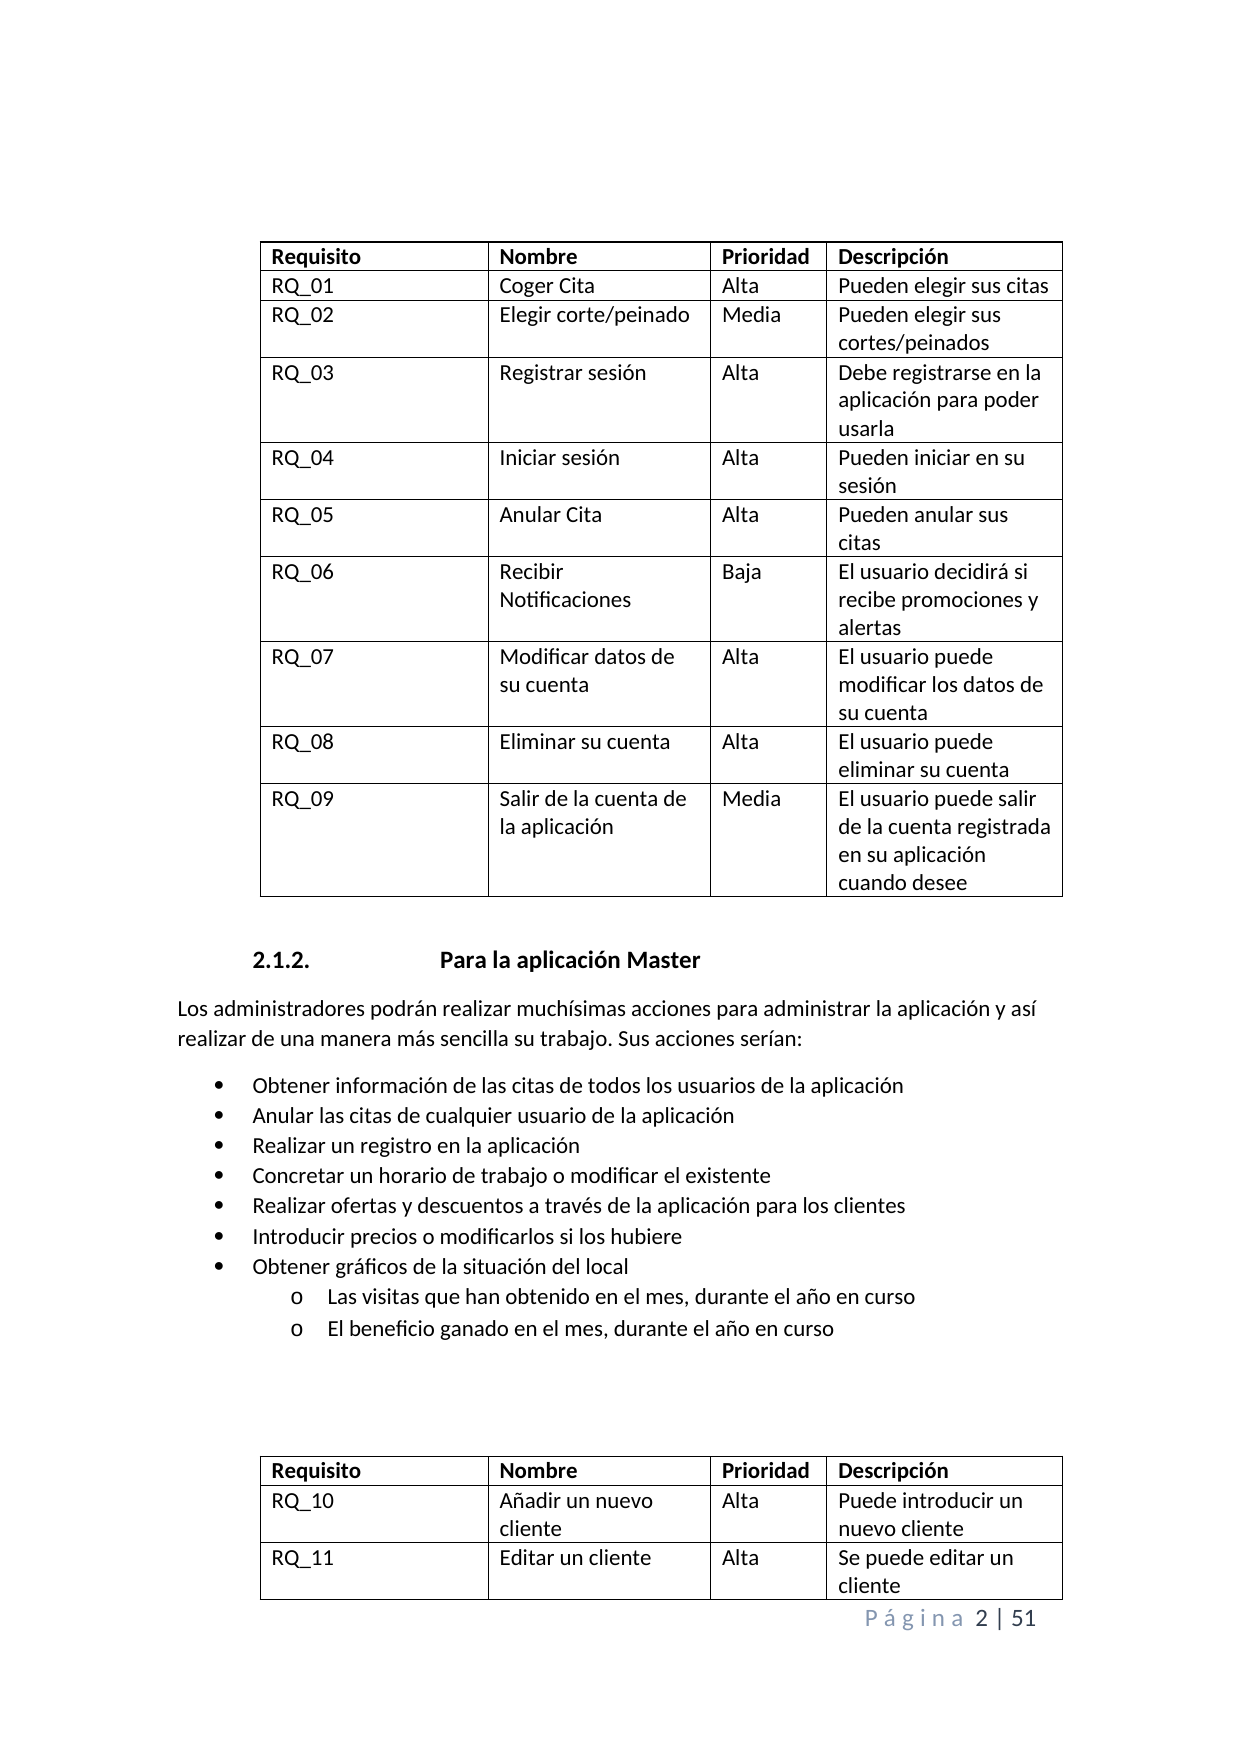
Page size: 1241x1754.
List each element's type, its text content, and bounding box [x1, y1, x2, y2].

table_cell El usuario puede modificar los datos de su cuenta [827, 642, 1062, 726]
table_cell RQ_04 [261, 443, 488, 499]
list Obtener gráficos de la situación del local [215, 1252, 1063, 1280]
table_cell Puede introducir un nuevo cliente [827, 1486, 1062, 1542]
table_cell RQ_07 [261, 642, 488, 726]
table_cell Eliminar su cuenta [489, 727, 710, 783]
table_header Requisito [261, 1457, 488, 1485]
table_cell Anular Cita [489, 500, 710, 556]
table_cell Baja [711, 557, 826, 641]
table_cell Pueden anular sus citas [827, 500, 1062, 556]
table_cell RQ_02 [261, 301, 488, 357]
table_cell Alta [711, 443, 826, 499]
table_cell Añadir un nuevo cliente [489, 1486, 710, 1542]
table_header Descripción [827, 243, 1062, 270]
list Concretar un horario de trabajo o modificar el existente [215, 1161, 1063, 1189]
table_cell Alta [711, 271, 826, 299]
table_cell Alta [711, 1486, 826, 1542]
subtitle Para la aplicación Master [252, 944, 1063, 975]
list Realizar ofertas y descuentos a través de la aplicación para los clientes [215, 1192, 1063, 1220]
table_cell Salir de la cuenta de la aplicación [489, 784, 710, 896]
table_cell Alta [711, 642, 826, 726]
table_cell RQ_08 [261, 727, 488, 783]
table_cell RQ_05 [261, 500, 488, 556]
table_cell Media [711, 301, 826, 357]
table_cell RQ_06 [261, 557, 488, 641]
table_cell RQ_01 [261, 271, 488, 299]
table_cell Debe registrarse en la aplicación para poder usarla [827, 358, 1062, 442]
table_cell El usuario puede eliminar su cuenta [827, 727, 1062, 783]
table_header Prioridad [711, 243, 826, 270]
table_cell Editar un cliente [489, 1543, 710, 1599]
table_cell RQ_10 [261, 1486, 488, 1542]
table_cell Alta [711, 500, 826, 556]
table_header Prioridad [711, 1457, 826, 1485]
table_cell Alta [711, 358, 826, 442]
list Las visitas que han obtenido en el mes, durante el año en curso [290, 1282, 1063, 1311]
table_cell Elegir corte/peinado [489, 301, 710, 357]
list Obtener información de las citas de todos los usuarios de la aplicación [215, 1071, 1063, 1099]
table_cell Iniciar sesión [489, 443, 710, 499]
list El beneficio ganado en el mes, durante el año en curso [290, 1314, 1063, 1343]
table_header Nombre [489, 243, 710, 270]
table_cell Registrar sesión [489, 358, 710, 442]
list Realizar un registro en la aplicación [215, 1131, 1063, 1159]
table_cell RQ_03 [261, 358, 488, 442]
table_cell Pueden elegir sus cortes/peinados [827, 301, 1062, 357]
table_cell RQ_09 [261, 784, 488, 896]
table_cell Recibir Notificaciones [489, 557, 710, 641]
list Anular las citas de cualquier usuario de la aplicación [215, 1101, 1063, 1129]
table_cell Alta [711, 727, 826, 783]
table_cell El usuario decidirá si recibe promociones y alertas [827, 557, 1062, 641]
table_cell Media [711, 784, 826, 896]
table_header Descripción [827, 1457, 1062, 1485]
table_cell RQ_11 [261, 1543, 488, 1599]
table_cell Alta [711, 1543, 826, 1599]
table_cell Modificar datos de su cuenta [489, 642, 710, 726]
list Introducir precios o modificarlos si los hubiere [215, 1222, 1063, 1250]
text Los administradores podrán realizar muchísimas acciones para administrar la aplicación y así realizar de una manera más sencilla su trabajo. Sus acciones serían: [177, 994, 1063, 1052]
table_cell Pueden elegir sus citas [827, 271, 1062, 299]
table_cell El usuario puede salir de la cuenta registrada en su aplicación cuando desee [827, 784, 1062, 896]
table_cell Pueden iniciar en su sesión [827, 443, 1062, 499]
table_header Requisito [261, 243, 488, 270]
table_cell Coger Cita [489, 271, 710, 299]
table_cell Se puede editar un cliente [827, 1543, 1062, 1599]
table_header Nombre [489, 1457, 710, 1485]
